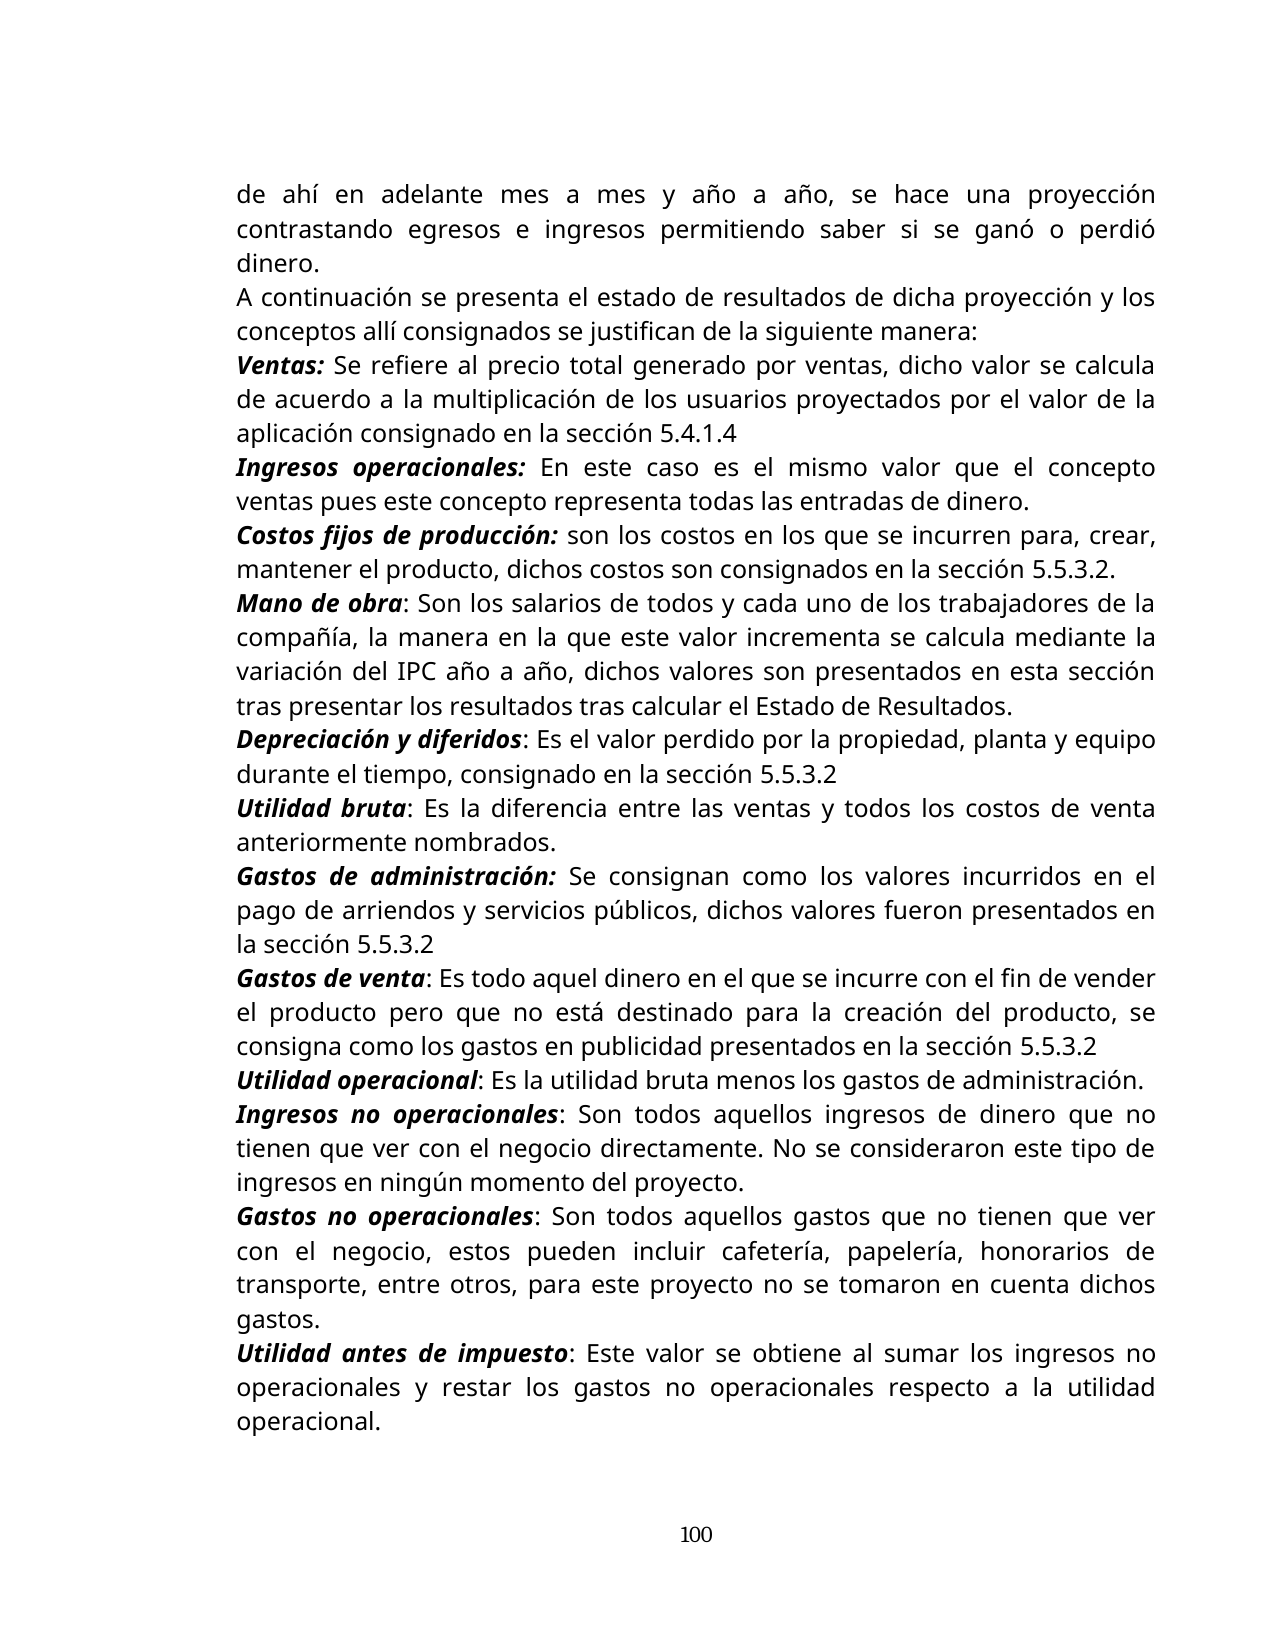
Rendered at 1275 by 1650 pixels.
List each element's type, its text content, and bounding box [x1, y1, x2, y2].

text Ventas: Se refiere al precio total generado por ventas, dicho valor se calcula de acuerdo a la multiplicación de los usuarios proyectados por el valor de la aplicación consignado en la sección 5.4.1.4 [236, 347, 1157, 450]
text Gastos de administración: Se consignan como los valores incurridos en el pago de arriendos y servicios públicos, dichos valores fueron presentados en la sección 5.5.3.2 [236, 858, 1157, 961]
text A continuación se presenta el estado de resultados de dicha proyección y los conceptos allí consignados se justifican de la siguiente manera: [236, 279, 1157, 347]
text Mano de obra: Son los salarios de todos y cada uno de los trabajadores de la compañía, la manera en la que este valor incrementa se calcula mediante la variación del IPC año a año, dichos valores son presentados en esta sección tras presentar los resultados tras calcular el Estado de Resultados. [236, 586, 1157, 722]
text Costos fijos de producción: son los costos en los que se incurren para, crear, mantener el producto, dichos costos son consignados en la sección 5.5.3.2. [236, 518, 1157, 586]
text Ingresos no operacionales: Son todos aquellos ingresos de dinero que no tienen que ver con el negocio directamente. No se consideraron este tipo de ingresos en ningún momento del proyecto. [236, 1097, 1157, 1199]
text Utilidad antes de impuesto: Este valor se obtiene al sumar los ingresos no operacionales y restar los gastos no operacionales respecto a la utilidad operacional. [236, 1335, 1157, 1437]
text Gastos no operacionales: Son todos aquellos gastos que no tienen que ver con el negocio, estos pueden incluir cafetería, papelería, honorarios de transporte, entre otros, para este proyecto no se tomaron en cuenta dichos gastos. [236, 1199, 1157, 1335]
text Depreciación y diferidos: Es el valor perdido por la propiedad, planta y equipo durante el tiempo, consignado en la sección 5.5.3.2 [236, 722, 1157, 790]
text Utilidad bruta: Es la diferencia entre las ventas y todos los costos de venta anteriormente nombrados. [236, 790, 1157, 858]
text Ingresos operacionales: En este caso es el mismo valor que el concepto ventas pues este concepto representa todas las entradas de dinero. [236, 450, 1157, 518]
text Gastos de venta: Es todo aquel dinero en el que se incurre con el fin de vender el producto pero que no está destinado para la creación del producto, se consigna como los gastos en publicidad presentados en la sección 5.5.3.2 [236, 961, 1157, 1063]
text Utilidad operacional: Es la utilidad bruta menos los gastos de administración. [236, 1063, 1157, 1097]
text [236, 177, 1157, 279]
